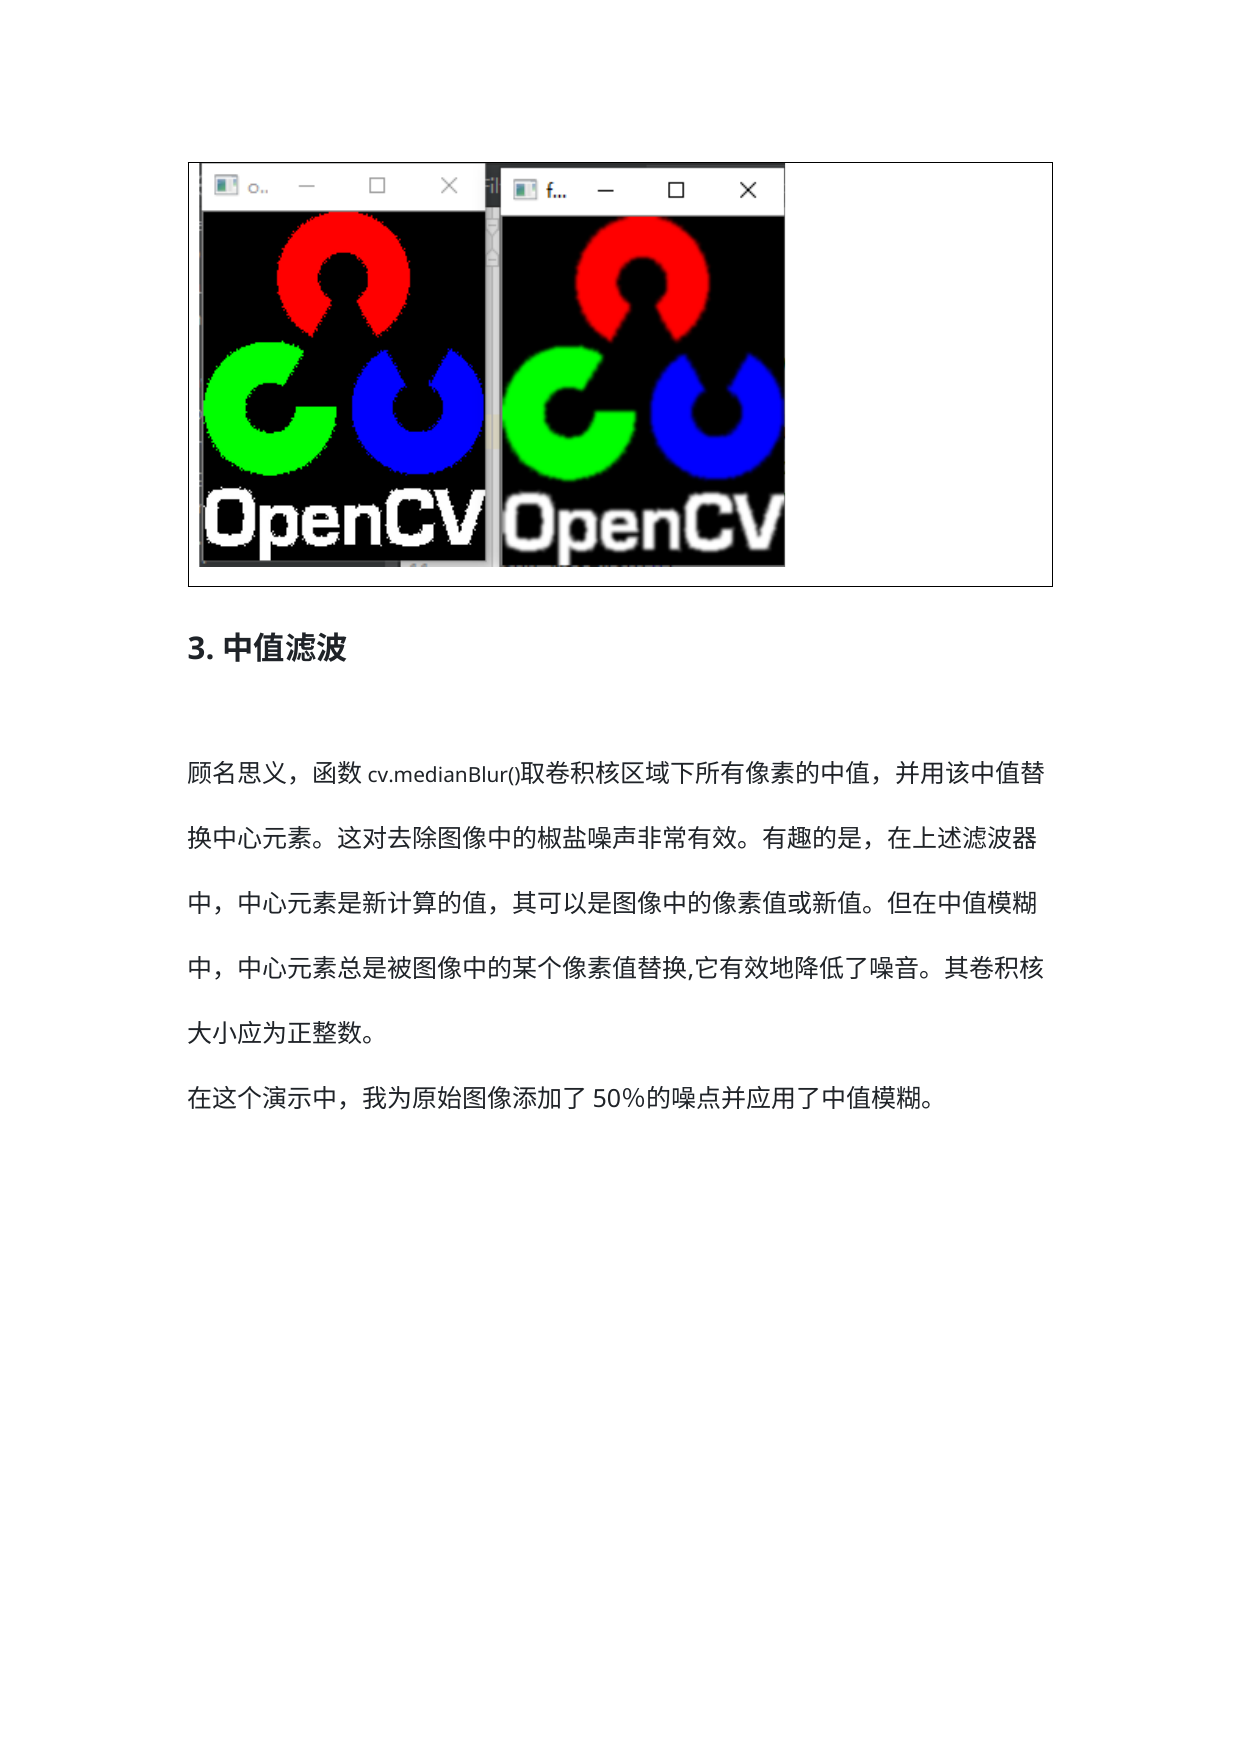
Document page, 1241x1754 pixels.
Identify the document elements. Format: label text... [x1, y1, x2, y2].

subtitle 3. 中值滤波 [187, 614, 1053, 679]
picture [199, 163, 786, 567]
text 顾名思义，函数cv.medianBlur()取卷积核区域下所有像素的中值，并用该中值替换中心元素。这对去除图像中的椒盐噪声非常有效。有趣的是，在上述滤波器中，中心元素是新计算的值，其可以是图像中的像素值或新值。但在中值模糊中，中心元素总是被图像中的某个像素值替换,它有效地降低了噪音。其卷积核大小应为正整数。 [187, 739, 1053, 1064]
table_header [189, 163, 1052, 586]
text 在这个演示中，我为原始图像添加了50％的噪点并应用了中值模糊。 [187, 1064, 1053, 1129]
